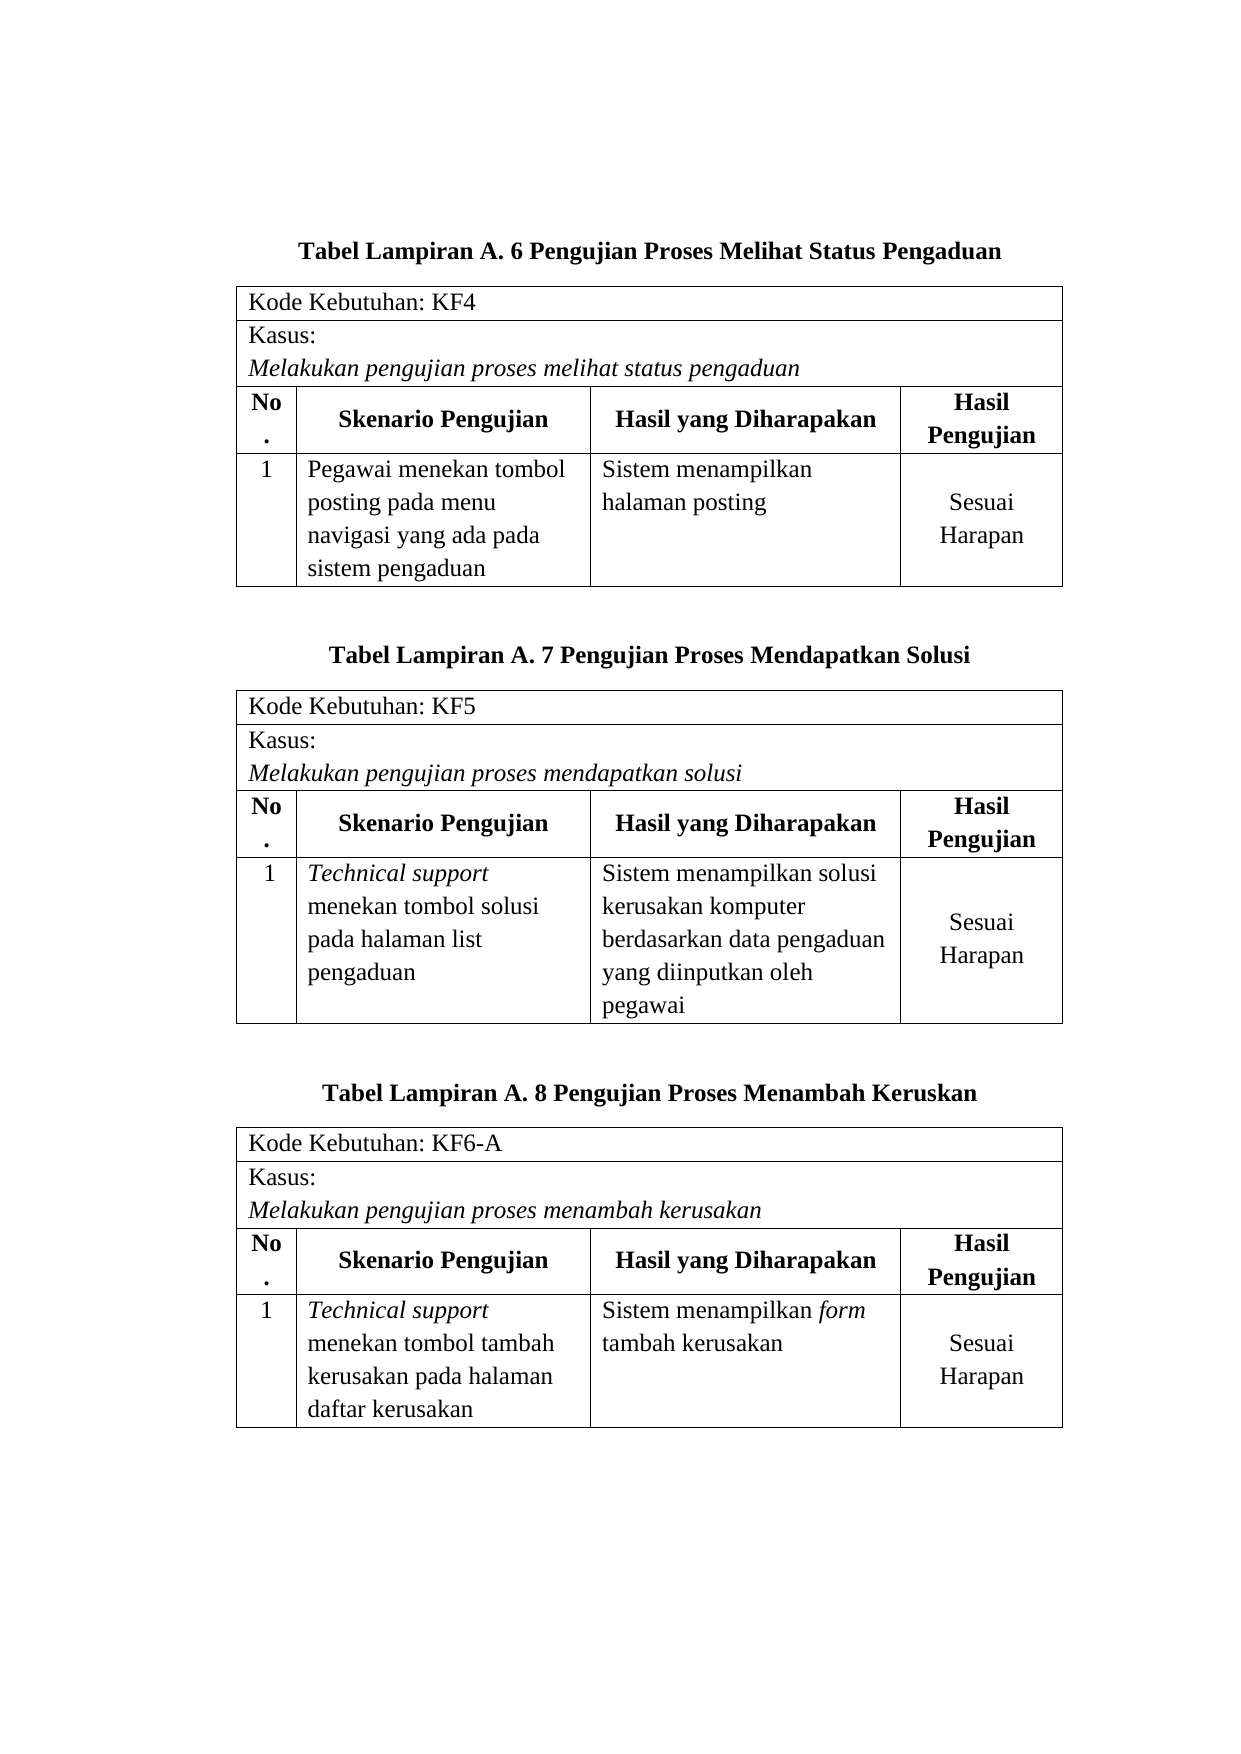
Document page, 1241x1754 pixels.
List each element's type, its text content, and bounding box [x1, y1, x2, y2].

text Tabel Lampiran A. 6 Pengujian Proses Melihat Status Pengaduan [236, 236, 1063, 265]
table_cell Hasil yang Diharapakan [591, 791, 900, 857]
table_cell Pegawai menekan tombol posting pada menu navigasi yang ada pada sistem pengaduan [297, 454, 590, 586]
table_cell 1 [237, 858, 296, 1023]
table_cell Kasus: Melakukan pengujian proses mendapatkan solusi [237, 725, 1062, 790]
text Tabel Lampiran A. 7 Pengujian Proses Mendapatkan Solusi [236, 640, 1063, 669]
table_cell Sistem menampilkan solusi kerusakan komputer berdasarkan data pengaduan yang diinputkan oleh pegawai [591, 858, 900, 1023]
table_header Kode Kebutuhan: KF4 [237, 287, 1062, 319]
table_header Kode Kebutuhan: KF5 [237, 691, 1062, 724]
table_cell Hasil yang Diharapakan [591, 387, 900, 453]
table_cell Hasil yang Diharapakan [591, 1229, 900, 1294]
table_cell 1 [237, 1295, 296, 1427]
table_cell Technical support menekan tombol tambah kerusakan pada halaman daftar kerusakan [297, 1295, 590, 1427]
table_cell Kasus: Melakukan pengujian proses menambah kerusakan [237, 1162, 1062, 1227]
table_cell Sistem menampilkan halaman posting [591, 454, 900, 586]
table_cell Hasil Pengujian [901, 387, 1062, 453]
table_header Kode Kebutuhan: KF6-A [237, 1128, 1062, 1161]
table_cell Skenario Pengujian [297, 791, 590, 857]
table_cell No. [237, 1229, 296, 1294]
table_cell Sistem menampilkan form tambah kerusakan [591, 1295, 900, 1427]
table_cell Hasil Pengujian [901, 791, 1062, 857]
table_cell Skenario Pengujian [297, 1229, 590, 1294]
table_cell No. [237, 387, 296, 453]
table_cell No. [237, 791, 296, 857]
table_cell Sesuai Harapan [901, 454, 1062, 586]
table_cell Sesuai Harapan [901, 1295, 1062, 1427]
table_cell Kasus: Melakukan pengujian proses melihat status pengaduan [237, 321, 1062, 386]
table_cell Sesuai Harapan [901, 858, 1062, 1023]
table_cell Skenario Pengujian [297, 387, 590, 453]
table_cell Hasil Pengujian [901, 1229, 1062, 1294]
text Tabel Lampiran A. 8 Pengujian Proses Menambah Keruskan [236, 1078, 1063, 1106]
table_cell Technical support menekan tombol solusi pada halaman list pengaduan [297, 858, 590, 1023]
table_cell 1 [237, 454, 296, 586]
